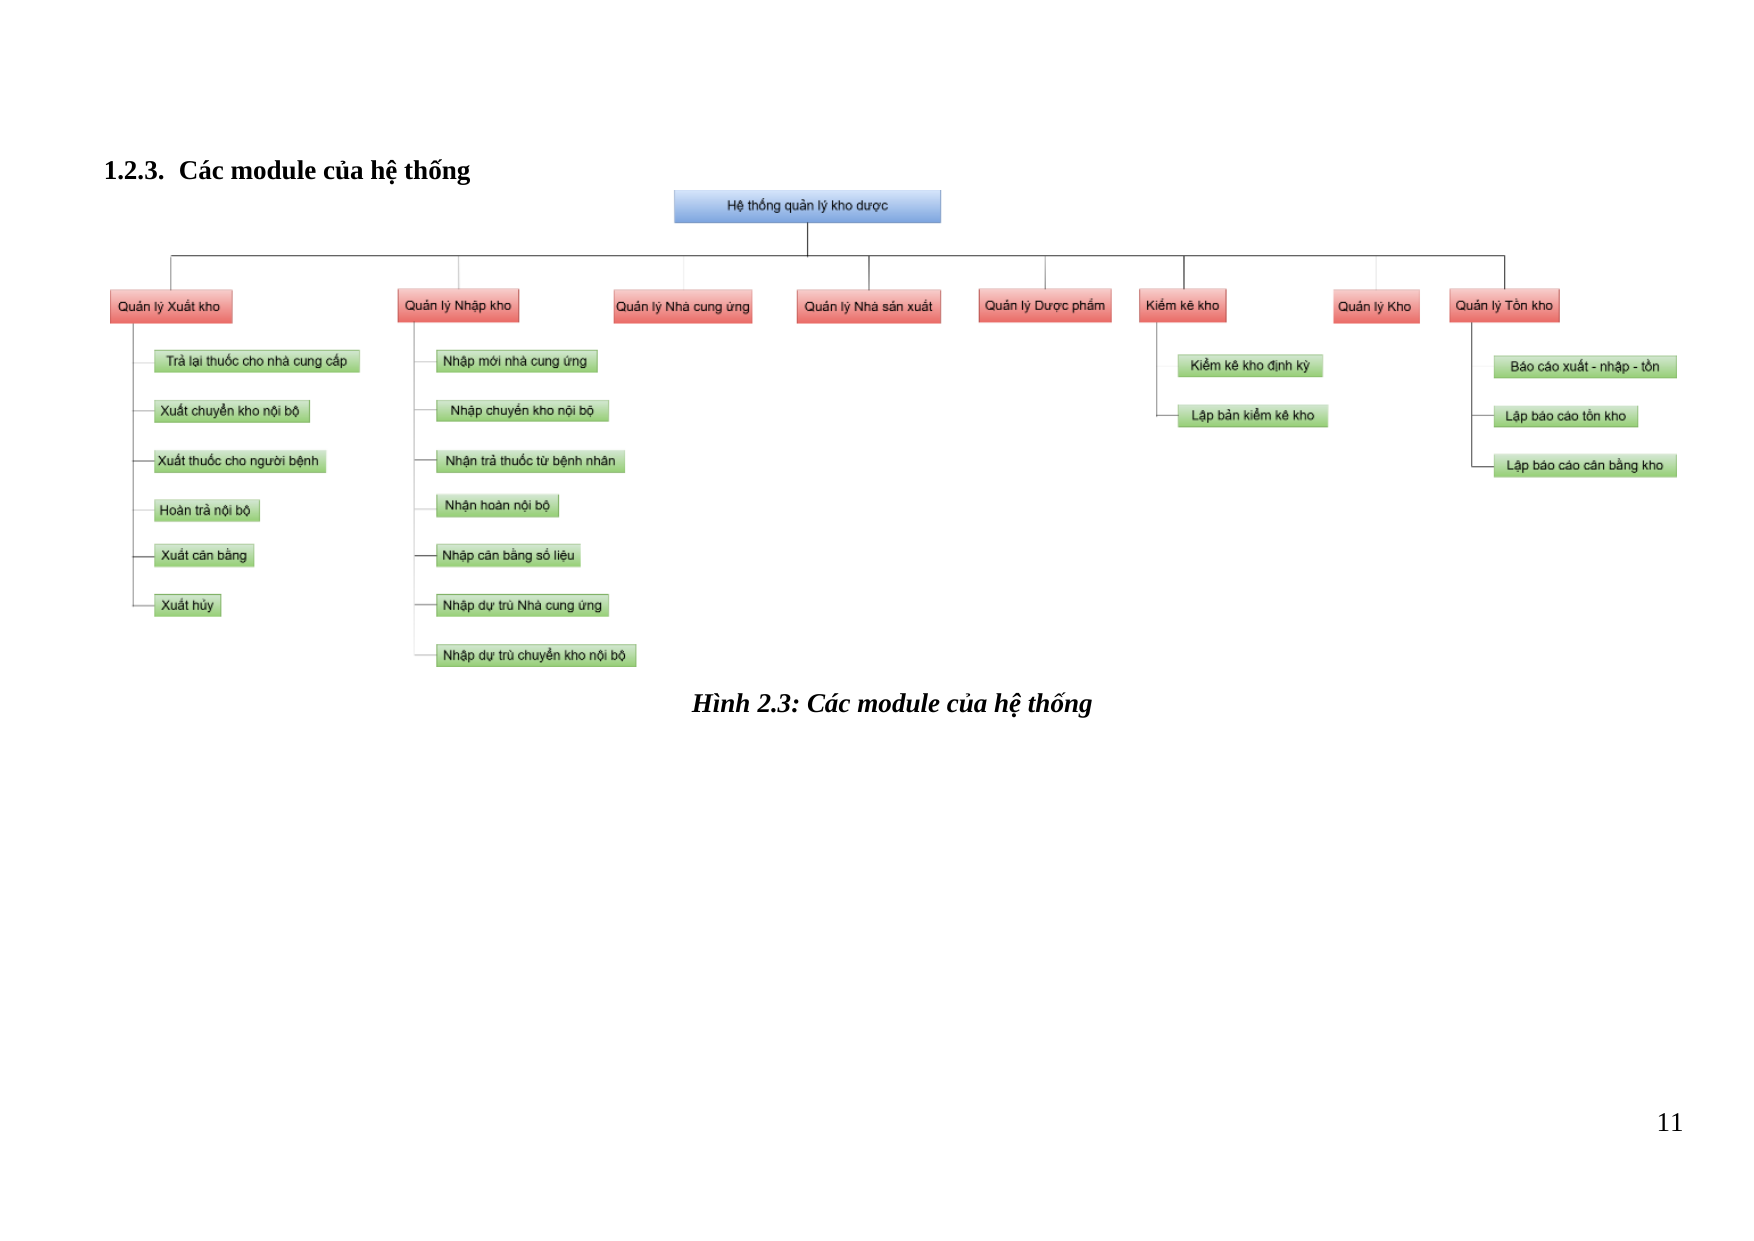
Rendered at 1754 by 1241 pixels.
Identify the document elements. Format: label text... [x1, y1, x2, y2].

subtitle Các module của hệ thống [103, 154, 1683, 185]
picture [110, 190, 1677, 667]
